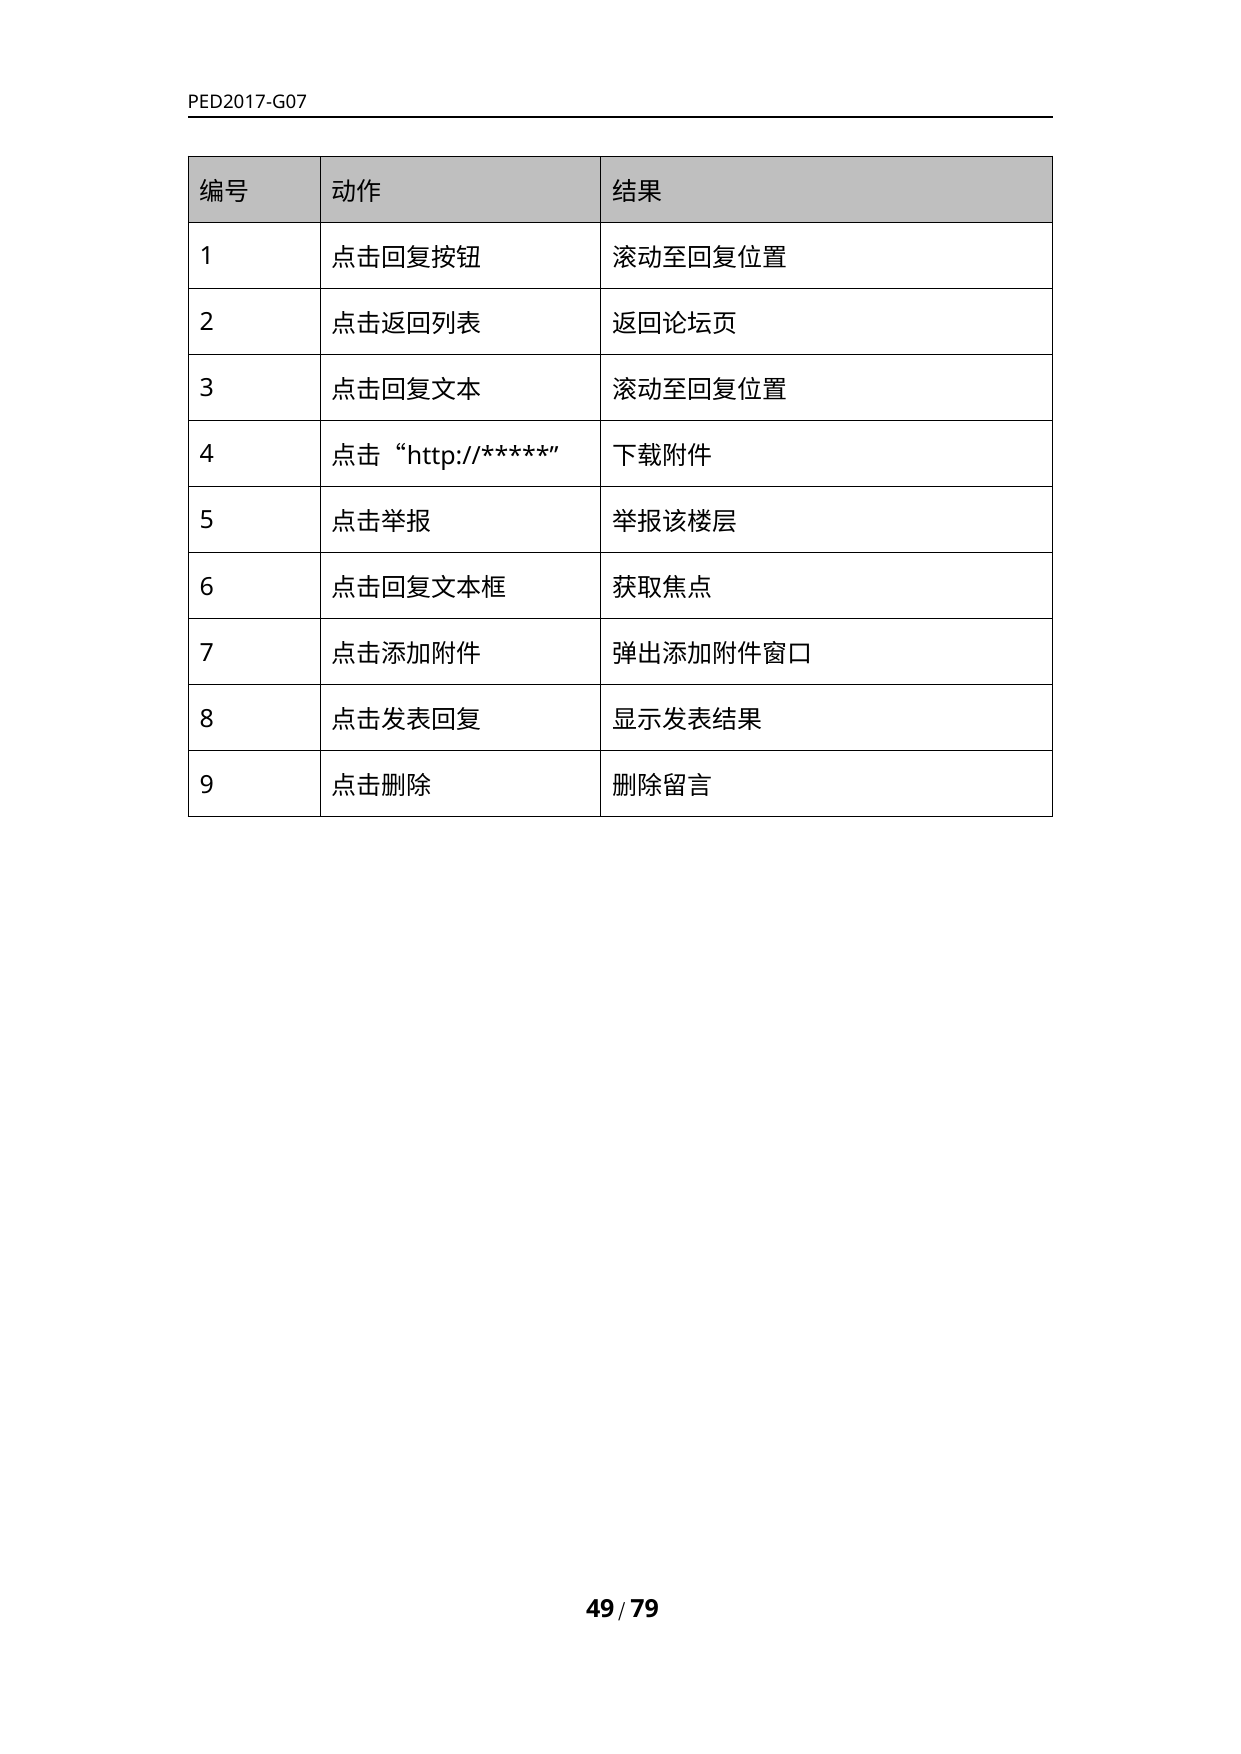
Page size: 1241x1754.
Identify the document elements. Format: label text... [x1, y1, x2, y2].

table_cell 返回论坛页 [601, 289, 1052, 354]
table_cell 删除留言 [601, 751, 1052, 816]
table_cell 点击添加附件 [321, 619, 600, 684]
table_cell 点击举报 [321, 487, 600, 552]
table_header 动作 [321, 157, 600, 222]
table_cell 显示发表结果 [601, 685, 1052, 750]
table_cell 点击返回列表 [321, 289, 600, 354]
table_header 结果 [601, 157, 1052, 222]
table_cell 1 [189, 223, 320, 288]
table_cell 点击发表回复 [321, 685, 600, 750]
table_cell 7 [189, 619, 320, 684]
table_cell 下载附件 [601, 421, 1052, 486]
table_cell 3 [189, 355, 320, 420]
table_cell 点击回复按钮 [321, 223, 600, 288]
table_cell 点击回复文本框 [321, 553, 600, 618]
table_cell 点击回复文本 [321, 355, 600, 420]
table_cell 5 [189, 487, 320, 552]
table_cell 8 [189, 685, 320, 750]
table_cell 6 [189, 553, 320, 618]
table_cell 点击删除 [321, 751, 600, 816]
table_cell 获取焦点 [601, 553, 1052, 618]
table_cell 点击“http://*****” [321, 421, 600, 486]
table_cell 滚动至回复位置 [601, 355, 1052, 420]
table_cell 4 [189, 421, 320, 486]
table_cell 弹出添加附件窗口 [601, 619, 1052, 684]
table_cell 2 [189, 289, 320, 354]
table_cell 举报该楼层 [601, 487, 1052, 552]
table_header 编号 [189, 157, 320, 222]
table_cell 9 [189, 751, 320, 816]
table_cell 滚动至回复位置 [601, 223, 1052, 288]
